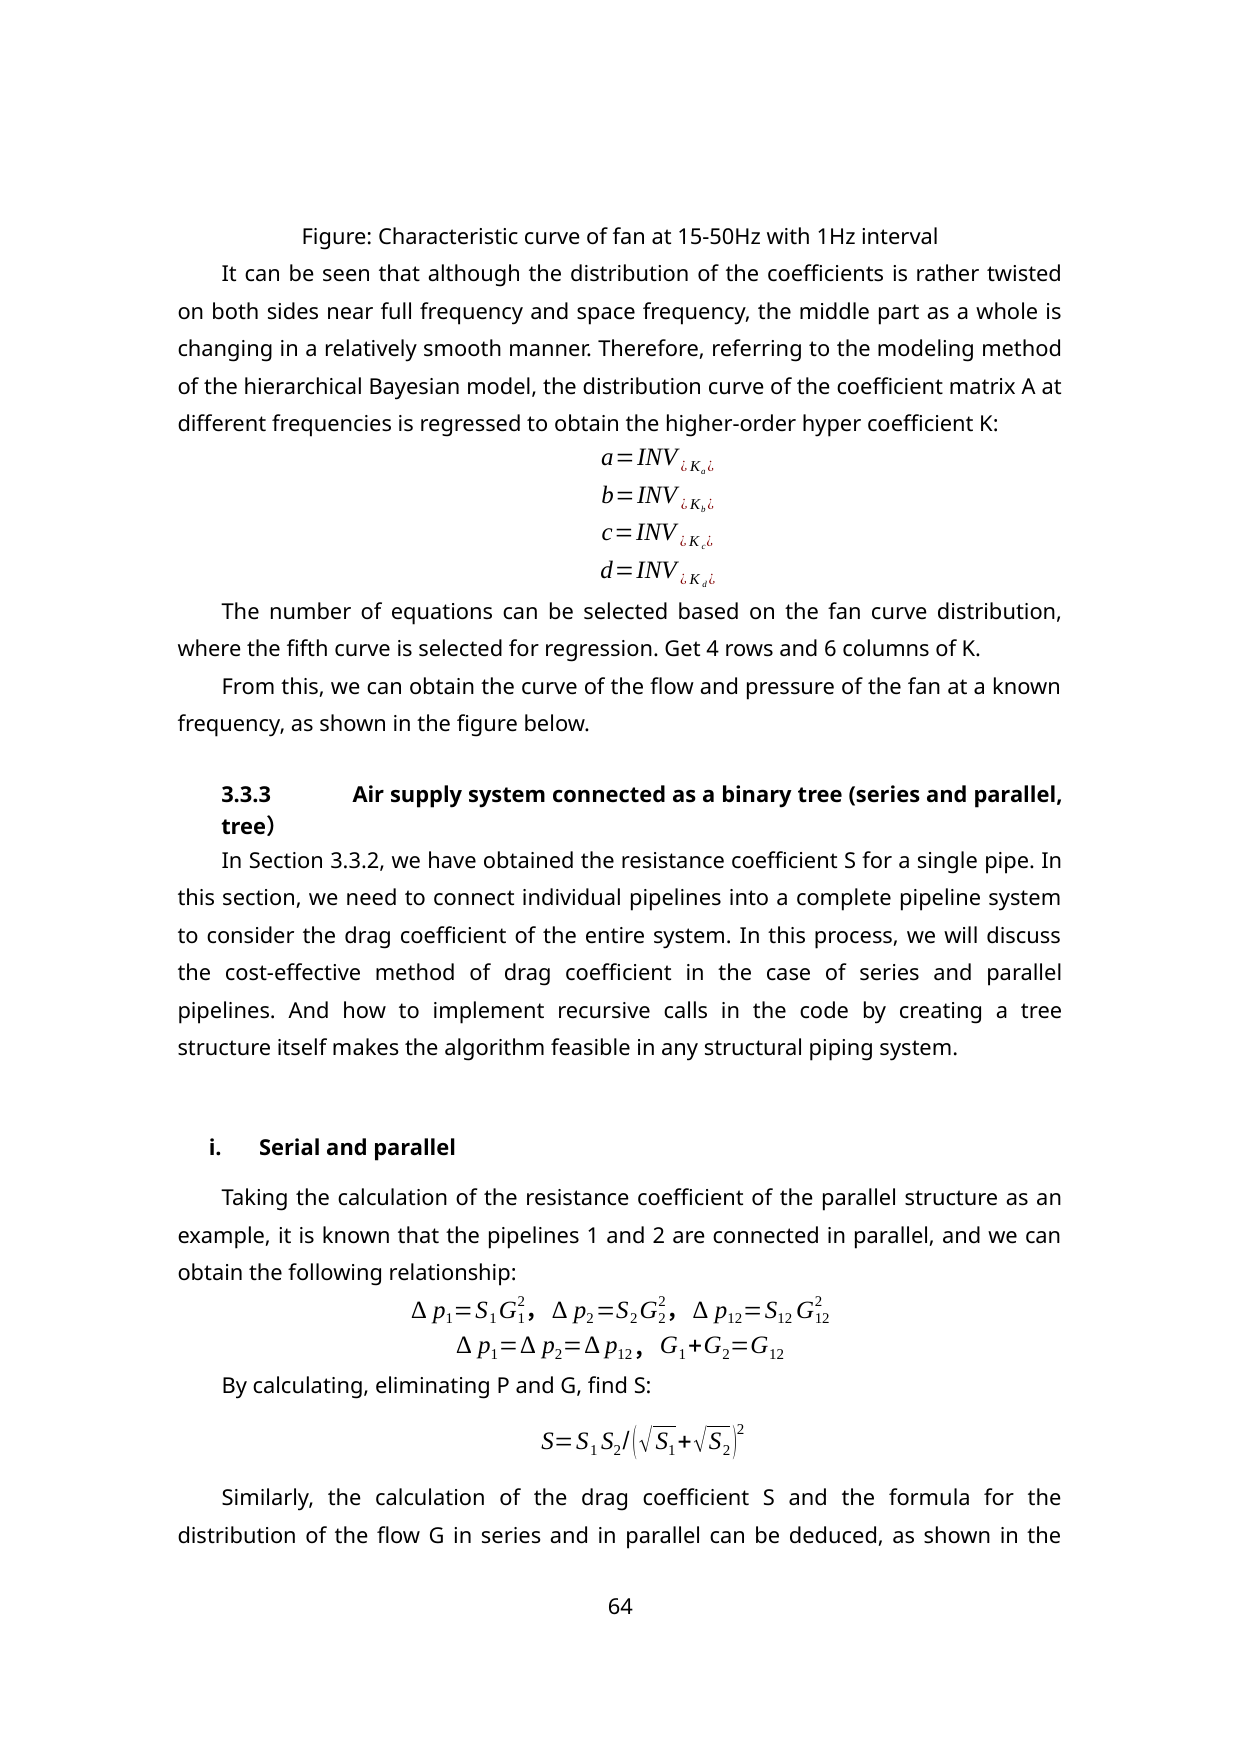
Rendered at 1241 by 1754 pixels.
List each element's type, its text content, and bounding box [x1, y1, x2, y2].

text By calculating, eliminating P and G, find S: [177, 1366, 1063, 1403]
subtitle Serial and parallel [221, 1128, 1063, 1166]
text The number of equations can be selected based on the fan curve distribution, where the fifth curve is selected for regression. Get 4 rows and 6 columns of K. [177, 592, 1063, 667]
text ， ， [177, 1291, 1063, 1328]
subtitle Air supply system connected as a binary tree (series and parallel, tree） [221, 779, 1063, 841]
text In Section 3.3.2, we have obtained the resistance coefficient S for a single pipe. In this section, we need to connect individual pipelines into a complete pipeline system to consider the drag coefficient of the entire system. In this process, we will discuss the cost-effective method of drag coefficient in the case of series and parallel pipelines. And how to implement recursive calls in the code by creating a tree structure itself makes the algorithm feasible in any structural piping system. [177, 841, 1063, 1066]
text Figure: Characteristic curve of fan at 15-50Hz with 1Hz interval [177, 217, 1063, 254]
text From this, we can obtain the curve of the flow and pressure of the fan at a known frequency, as shown in the figure below. [177, 667, 1063, 742]
text Taking the calculation of the resistance coefficient of the parallel structure as an example, it is known that the pipelines 1 and 2 are connected in parallel, and we can obtain the following relationship: [177, 1178, 1063, 1291]
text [177, 1478, 1063, 1553]
text It can be seen that although the distribution of the coefficients is rather twisted on both sides near full frequency and space frequency, the middle part as a whole is changing in a relatively smooth manner. Therefore, referring to the modeling method of the hierarchical Bayesian model, the distribution curve of the coefficient matrix A at different frequencies is regressed to obtain the higher-order hyper coefficient K: [177, 254, 1063, 442]
text ， [177, 1328, 1063, 1366]
